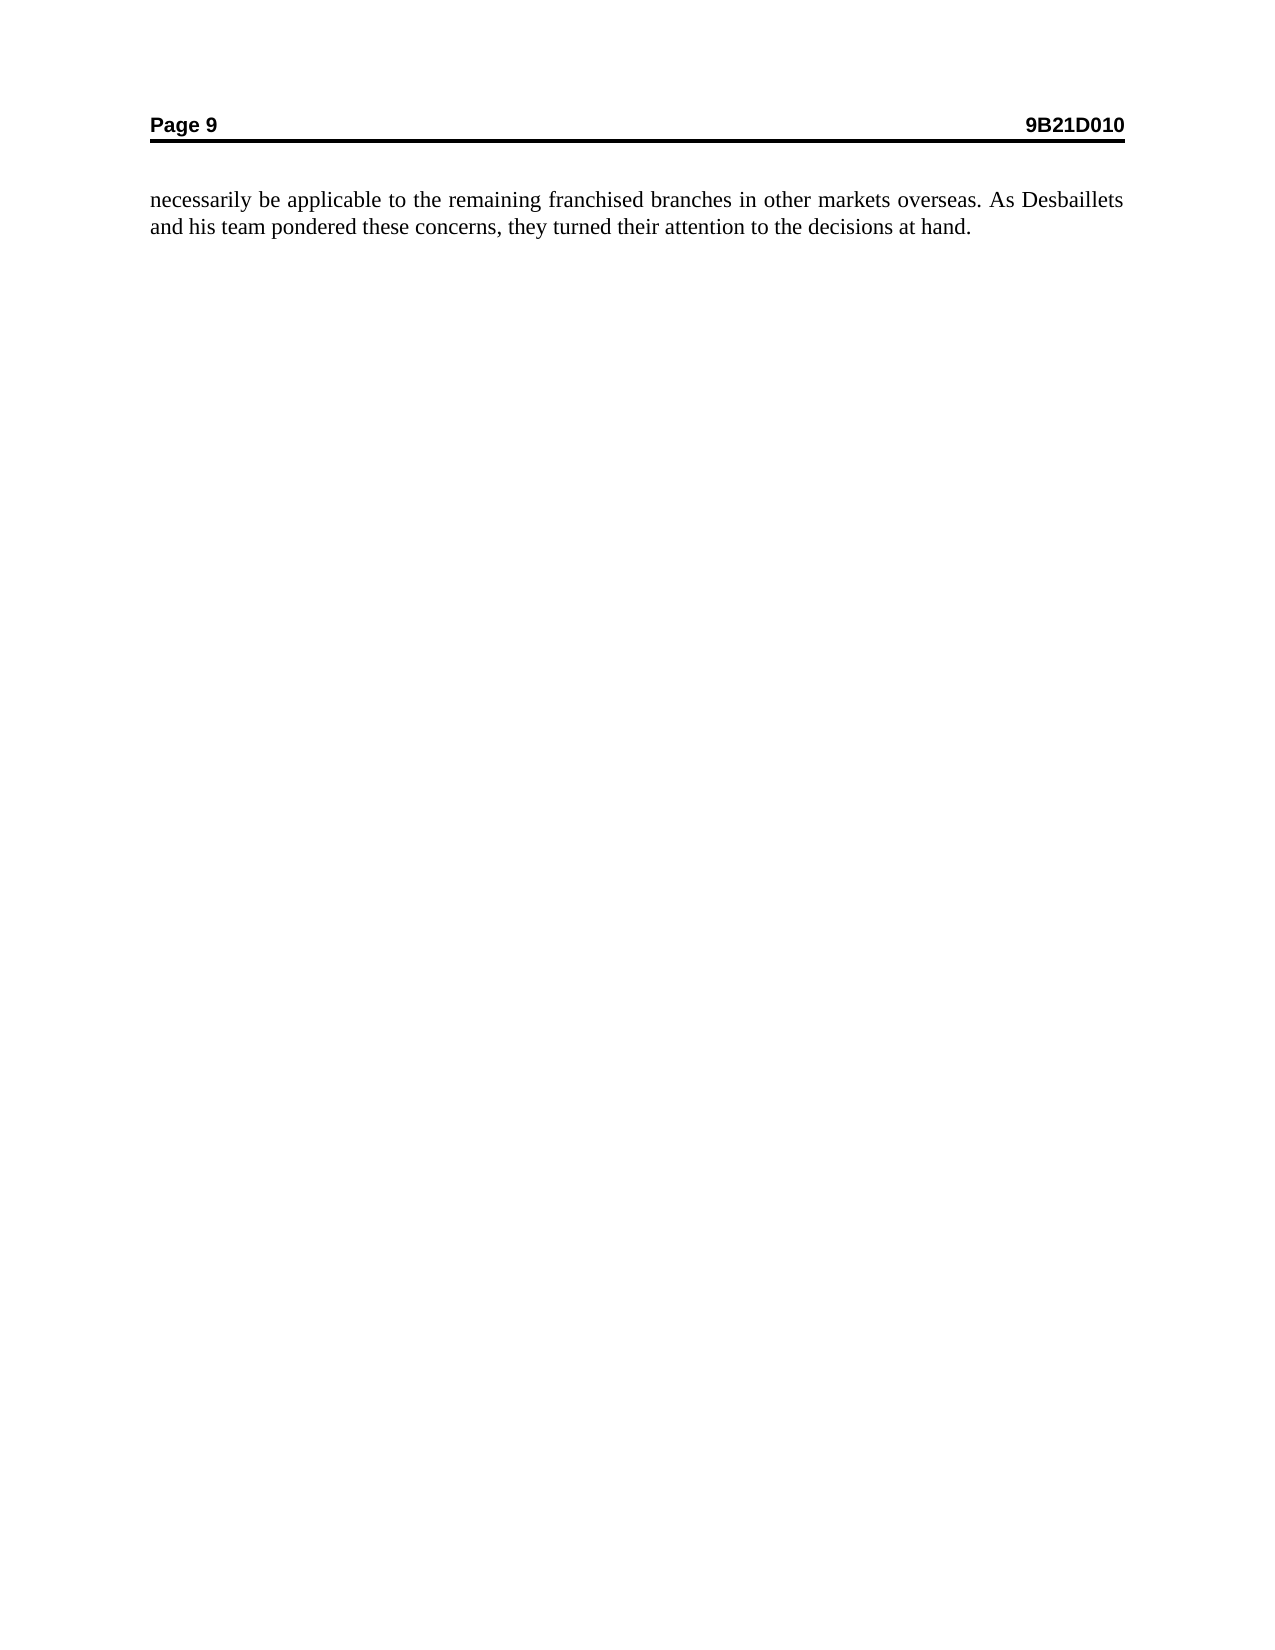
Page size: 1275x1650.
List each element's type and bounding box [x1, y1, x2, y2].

text [150, 186, 1125, 239]
